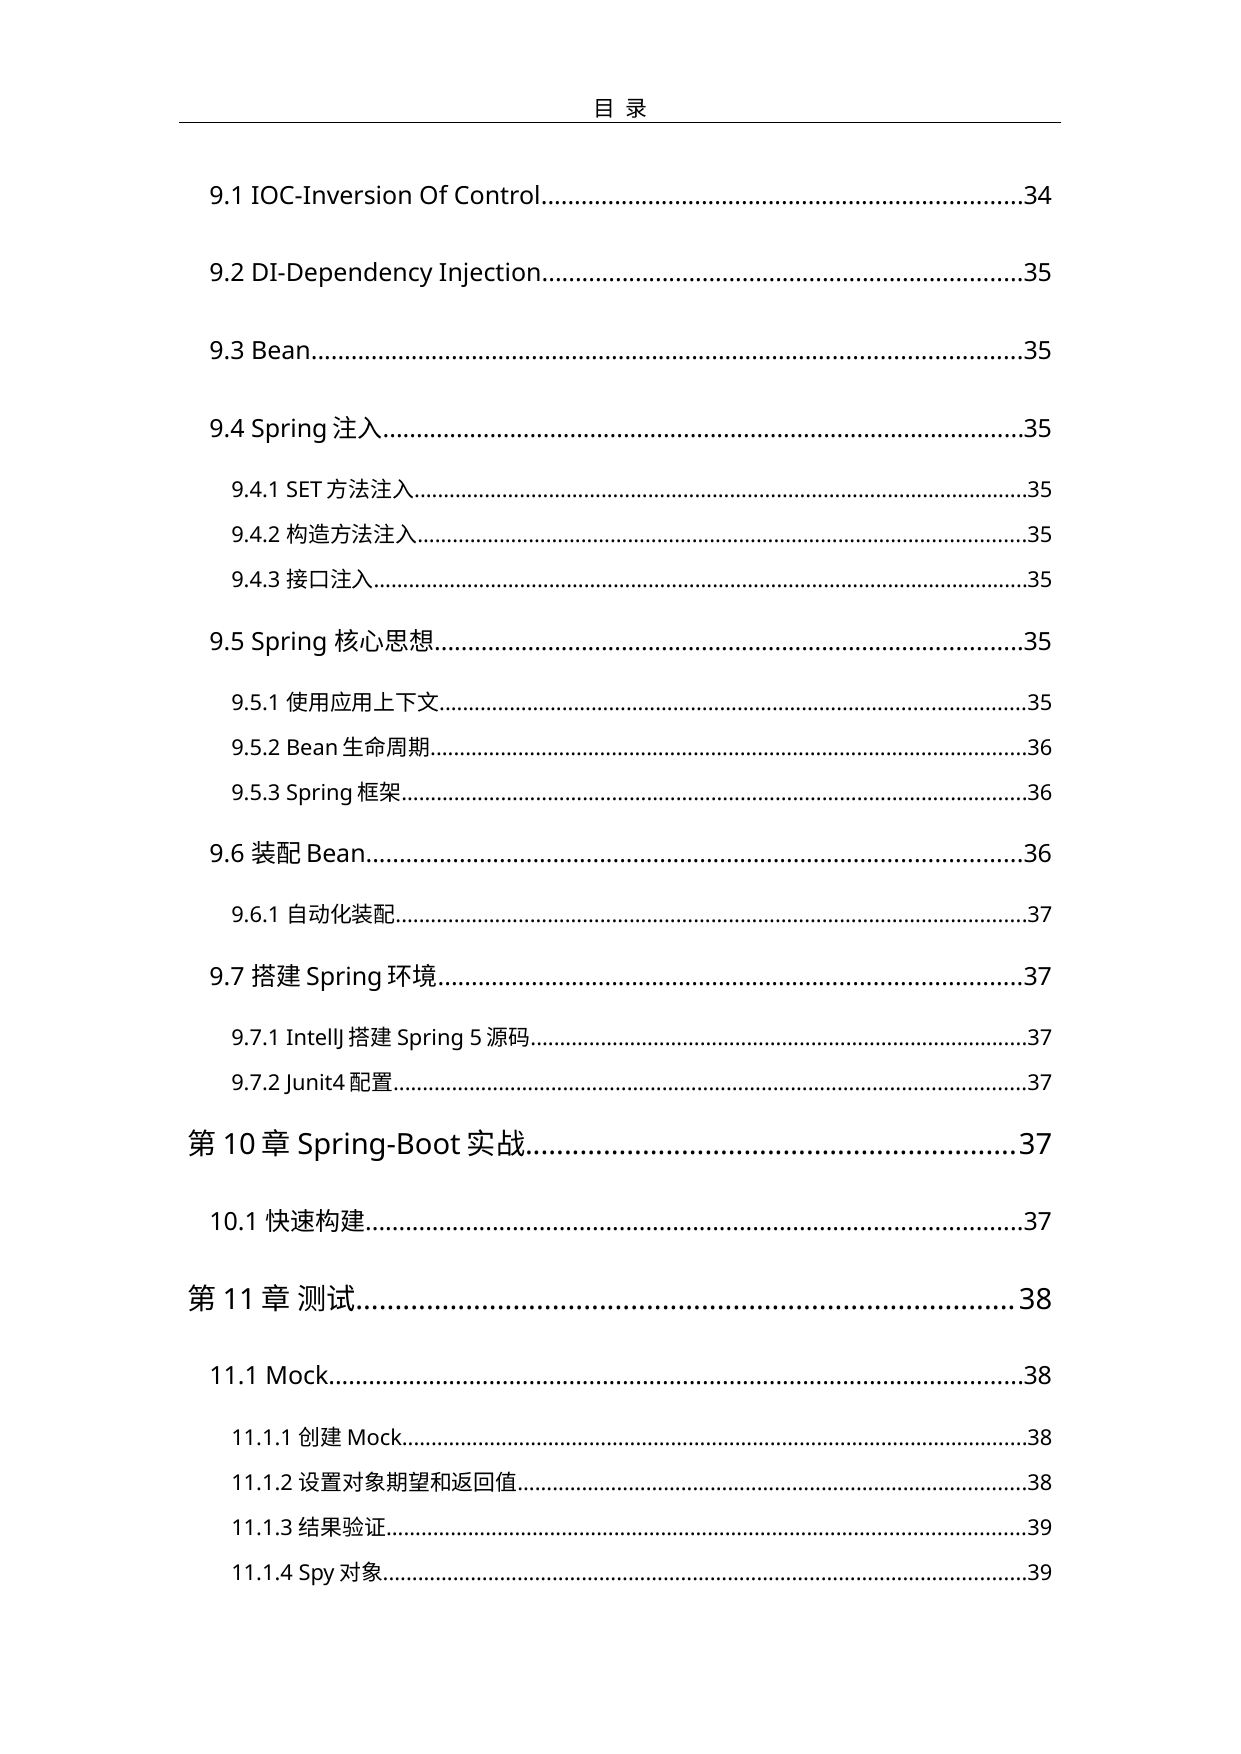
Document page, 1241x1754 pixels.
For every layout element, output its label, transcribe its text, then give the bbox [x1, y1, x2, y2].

text 9.4.1 SET方法注入 35 [231, 472, 1053, 504]
text 11.1.1 创建Mock 38 [231, 1419, 1053, 1452]
text 11.1.3 结果验证 39 [231, 1509, 1053, 1542]
text 10.1 快速构建 37 [209, 1187, 1053, 1252]
text 9.4.2 构造方法注入 35 [231, 517, 1053, 549]
text 9.7.2 Junit4配置 37 [231, 1064, 1053, 1097]
text 9.6.1 自动化装配 37 [231, 897, 1053, 929]
text 第11章 测试 38 [187, 1264, 1053, 1329]
text 9.2 DI-Dependency Injection 35 [209, 239, 1053, 304]
text 9.5.3 Spring框架 36 [231, 774, 1053, 807]
text 9.6 装配Bean 36 [209, 819, 1053, 884]
text 9.1 IOC-Inversion Of Control 34 [209, 162, 1053, 227]
text 9.5.2 Bean生命周期 36 [231, 729, 1053, 762]
text 9.5.1 使用应用上下文 35 [231, 684, 1053, 717]
text 11.1 Mock 38 [209, 1342, 1053, 1407]
text 第10章 Spring-Boot实战 37 [187, 1109, 1053, 1174]
text 9.4.3 接口注入 35 [231, 562, 1053, 594]
text 9.5 Spring 核心思想 35 [209, 607, 1053, 672]
text 9.7 搭建Spring环境 37 [209, 942, 1053, 1007]
text 9.4 Spring注入 35 [209, 394, 1053, 459]
text 9.3 Bean 35 [209, 317, 1053, 382]
text 9.7.1 IntellJ搭建Spring 5源码 37 [231, 1019, 1053, 1052]
text 11.1.4 Spy对象 39 [231, 1554, 1053, 1587]
text 11.1.2 设置对象期望和返回值 38 [231, 1464, 1053, 1497]
